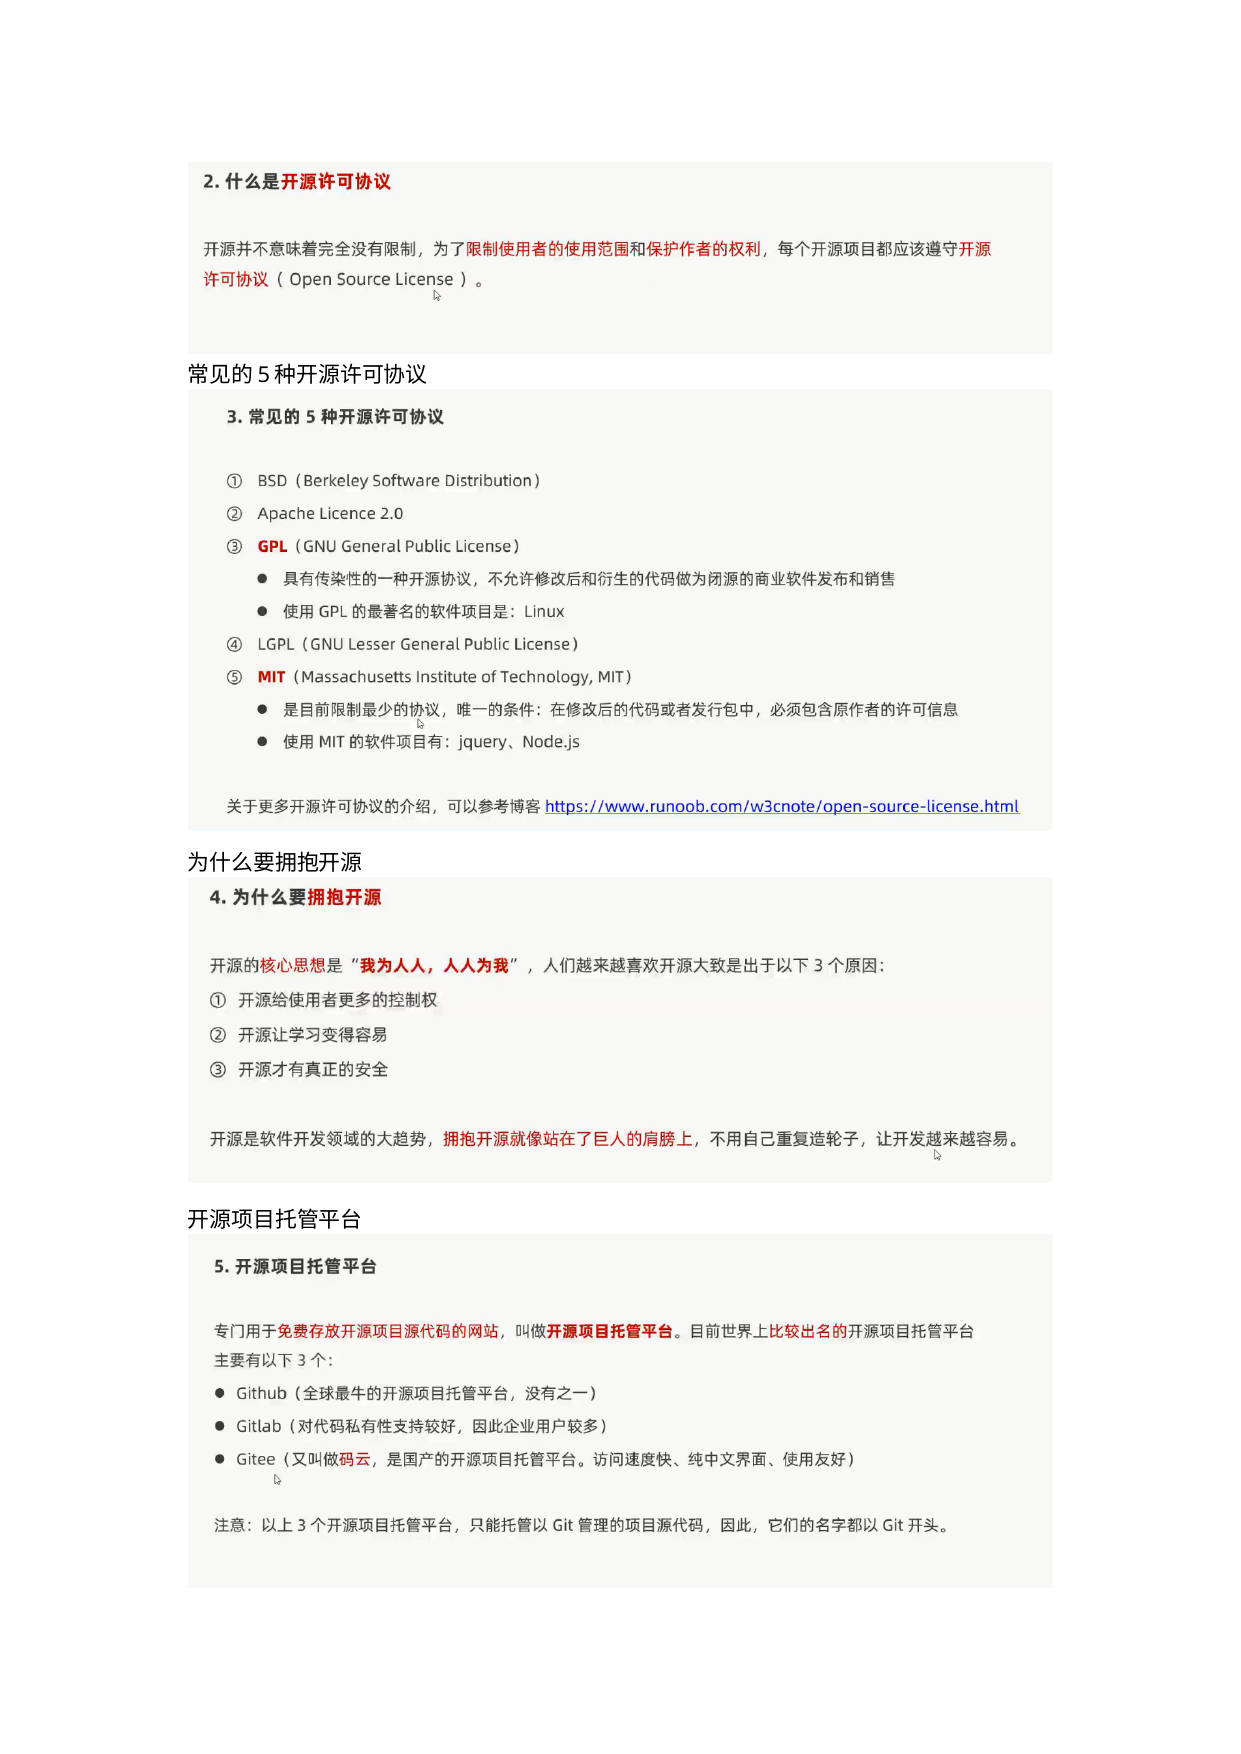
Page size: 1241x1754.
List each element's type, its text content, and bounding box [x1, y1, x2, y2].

text 为什么要拥抱开源 [187, 831, 1053, 877]
picture [187, 1234, 1053, 1588]
text 常见的5种开源许可协议 [187, 357, 1053, 389]
picture [187, 877, 1053, 1183]
picture [187, 162, 1053, 354]
text 开源项目托管平台 [187, 1202, 1053, 1234]
picture [187, 389, 1053, 831]
